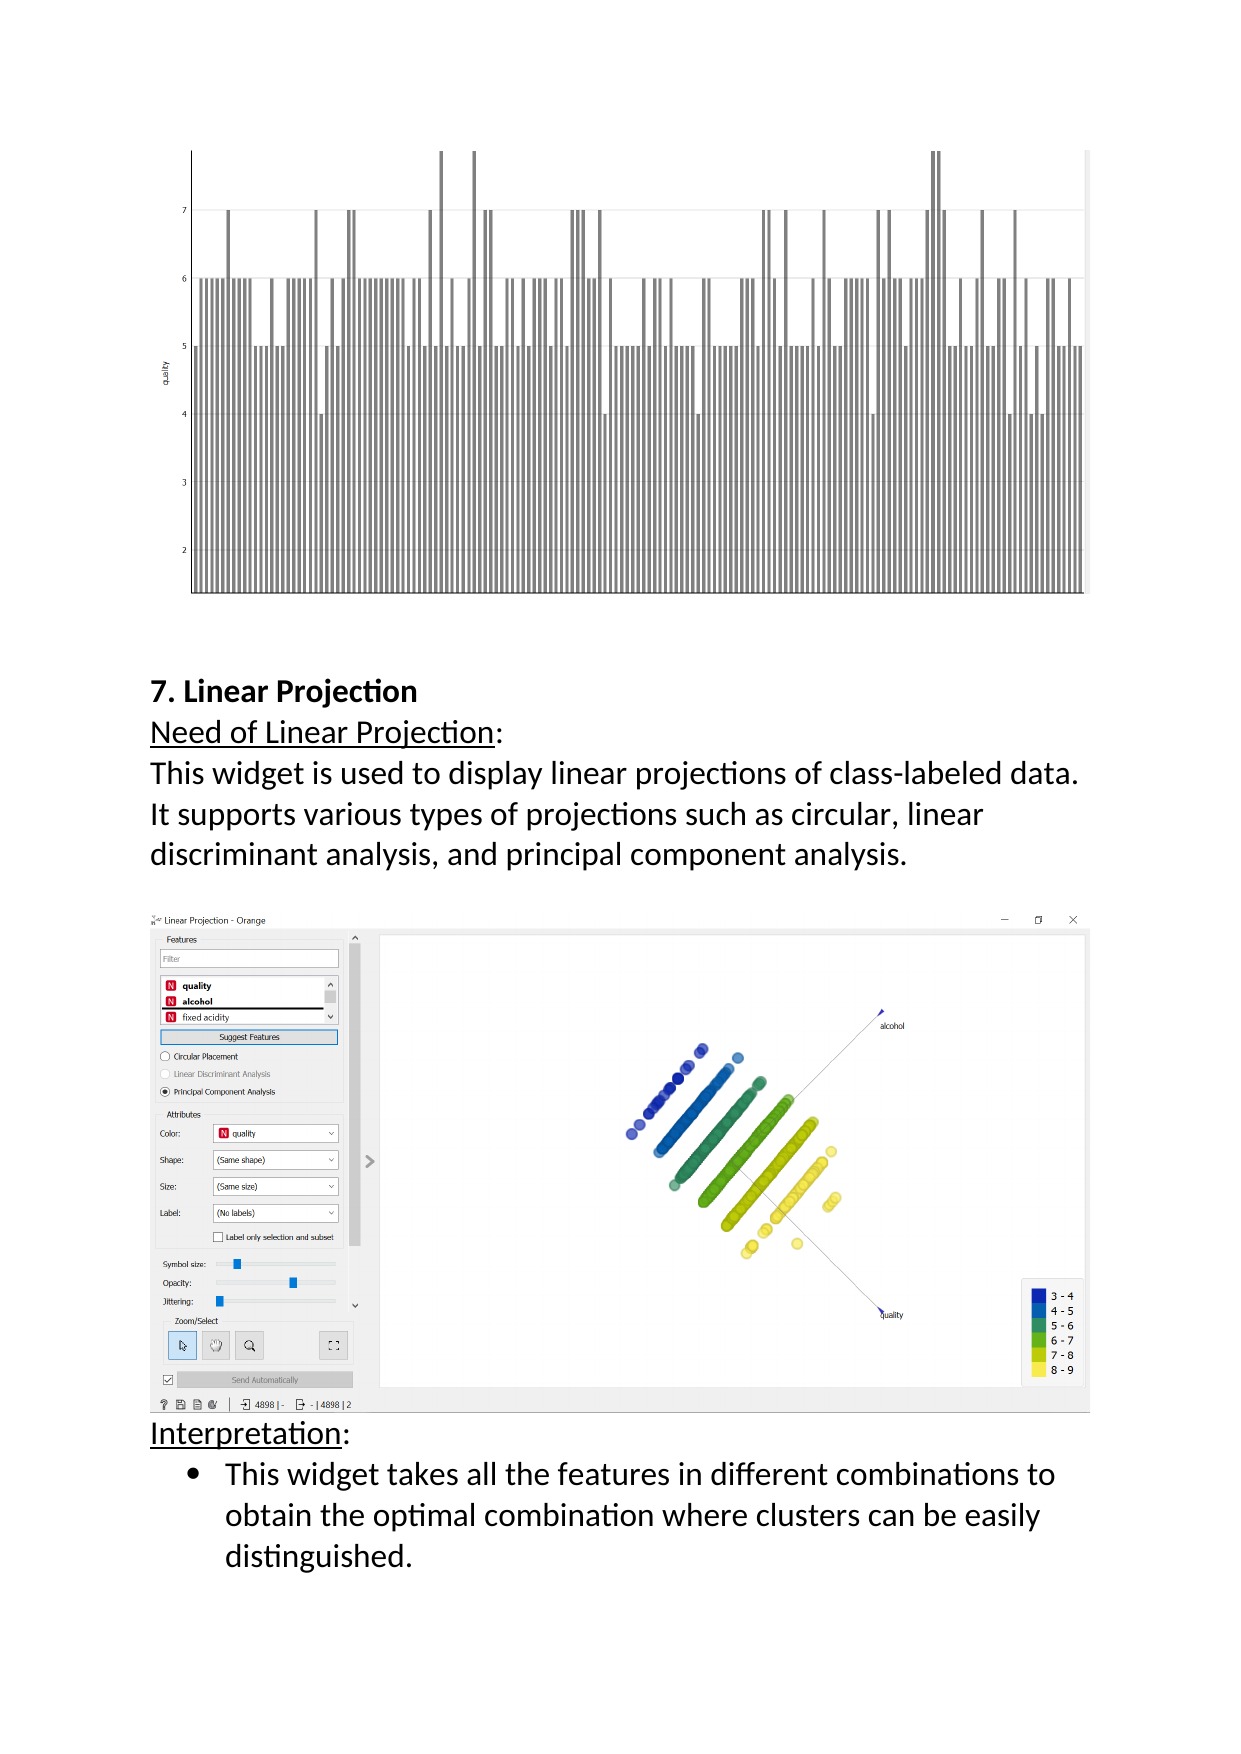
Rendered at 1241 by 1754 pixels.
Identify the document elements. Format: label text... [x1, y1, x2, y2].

text Interpretation: [150, 1413, 1090, 1453]
text 7. Linear Projection [150, 670, 1090, 711]
text Need of Linear Projection: [150, 711, 1090, 752]
picture [150, 914, 1091, 1413]
picture [150, 150, 1091, 594]
text This widget is used to display linear projections of class-labeled data. It supports various types of projections such as circular, linear discriminant analysis, and principal component analysis. [150, 752, 1090, 874]
list This widget takes all the features in different combinations to obtain the optimal combination where clusters can be easily distinguished. [187, 1453, 1090, 1575]
